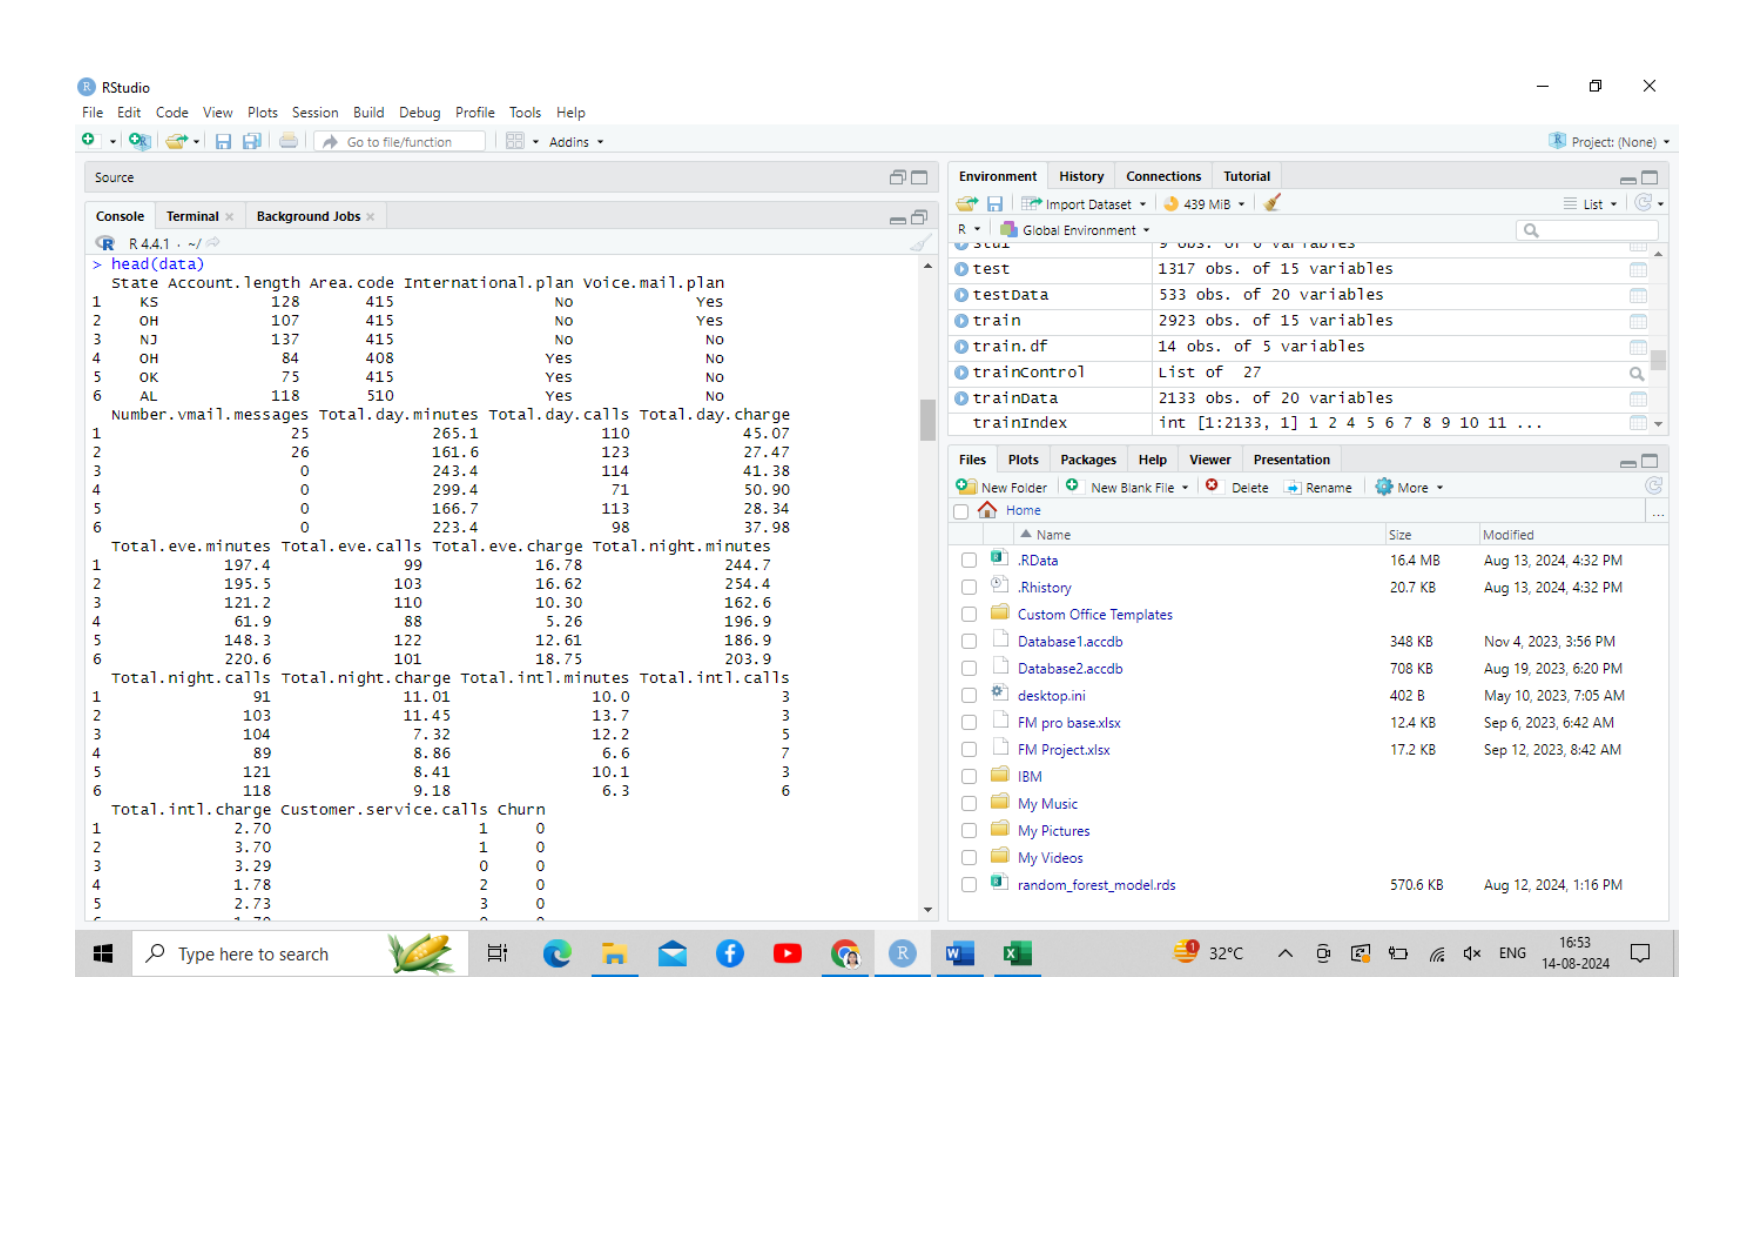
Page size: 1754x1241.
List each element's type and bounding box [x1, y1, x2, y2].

picture [75, 75, 1679, 977]
